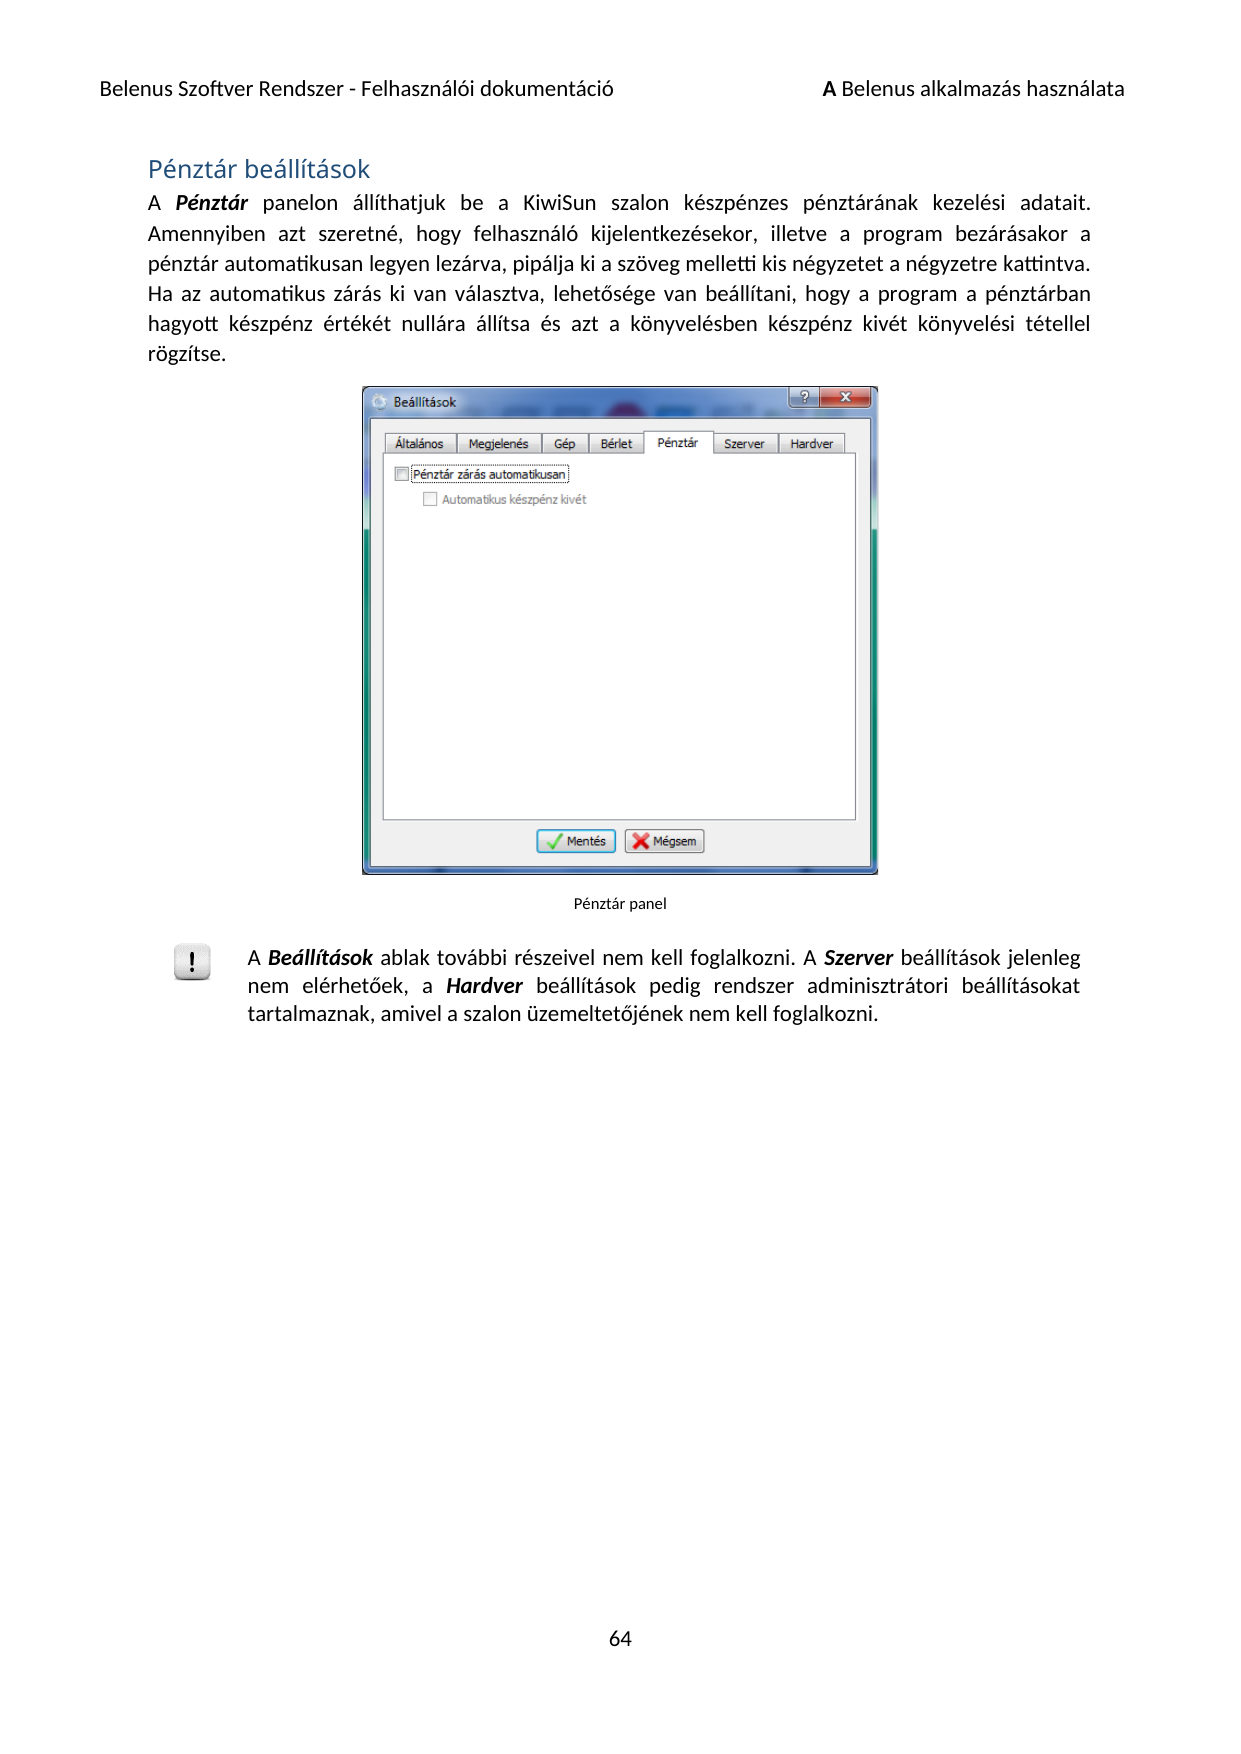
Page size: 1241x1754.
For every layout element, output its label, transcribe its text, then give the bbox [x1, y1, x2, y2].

table_header A Beállítások ablak további részeivel nem kell foglalkozni. A Szerver beállítások jelenleg nem elérhetőek, a Hardver beállítások pedig rendszer adminisztrátori beállításokat tartalmaznak, amivel a szalon üzemeltetőjének nem kell foglalkozni. [236, 932, 1092, 1039]
subtitle Pénztár beállítások [148, 152, 1093, 186]
picture [362, 386, 879, 875]
table_header [148, 932, 236, 1039]
text A Pénztár panelon állíthatjuk be a KiwiSun szalon készpénzes pénztárának kezelési adatait. Amennyiben azt szeretné, hogy felhasználó kijelentkezésekor, illetve a program bezárásakor a pénztár automatikusan legyen lezárva, pipálja ki a szöveg melletti kis négyzetet a négyzetre kattintva. Ha az automatikus zárás ki van választva, lehetősége van beállítani, hogy a program a pénztárban hagyott készpénz értékét nullára állítsa és azt a könyvelésben készpénz kivét könyvelési tétellel rögzítse. [148, 188, 1093, 368]
text Pénztár panel [148, 893, 1093, 913]
picture [173, 943, 211, 981]
